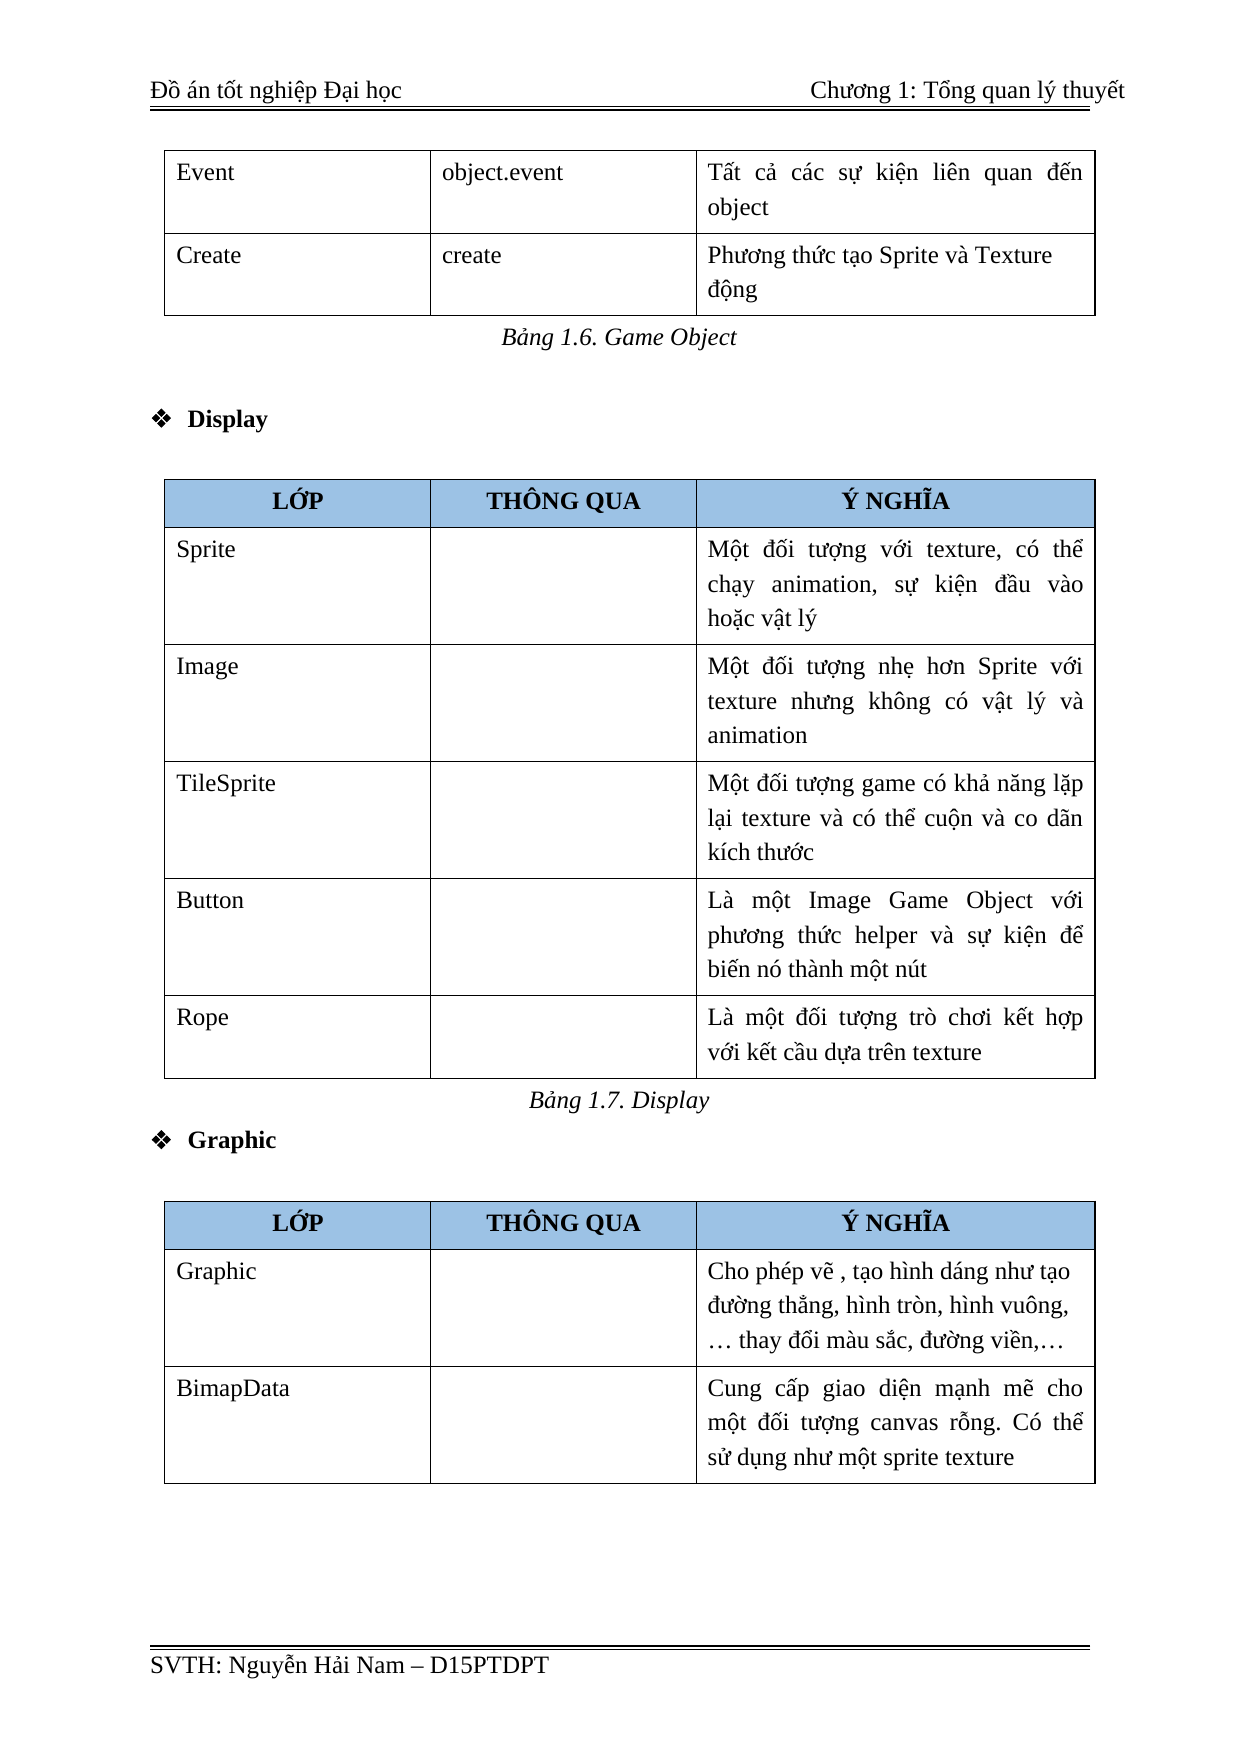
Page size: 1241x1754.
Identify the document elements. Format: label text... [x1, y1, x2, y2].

list Graphic [150, 1125, 1090, 1154]
table_cell Một đối tượng nhẹ hơn Sprite với texture nhưng không có vật lý và animation [697, 645, 1094, 761]
table_cell Một đối tượng với texture, có thể chạy animation, sự kiện đầu vào hoặc vật lý [697, 528, 1094, 644]
table_cell [431, 762, 696, 878]
table_cell [431, 528, 696, 644]
table_cell BimapData [165, 1367, 430, 1483]
table_header LỚP [165, 1202, 430, 1249]
table_cell [431, 1367, 696, 1483]
table_cell Phương thức tạo Sprite và Texture động [697, 234, 1094, 315]
table_cell Sprite [165, 528, 430, 644]
table_cell Cung cấp giao diện mạnh mẽ cho một đối tượng canvas rỗng. Có thể sử dụng như một sprite texture [697, 1367, 1094, 1483]
list Display [150, 404, 1090, 432]
table_cell Cho phép vẽ , tạo hình dáng như tạo đường thẳng, hình tròn, hình vuông, … thay đổi màu sắc, đường viền,… [697, 1250, 1094, 1366]
table_cell Create [165, 234, 430, 315]
table_cell [431, 996, 696, 1077]
table_cell [431, 879, 696, 995]
table_cell create [431, 234, 696, 315]
table_cell [431, 1250, 696, 1366]
table_cell [431, 645, 696, 761]
table_cell Là một Image Game Object với phương thức helper và sự kiện để biến nó thành một nút [697, 879, 1094, 995]
table_cell Graphic [165, 1250, 430, 1366]
table_cell Tất cả các sự kiện liên quan đến object [697, 151, 1094, 232]
table_header LỚP [165, 480, 430, 527]
table_cell Image [165, 645, 430, 761]
table_cell Rope [165, 996, 430, 1077]
table_header THÔNG QUA [431, 1202, 696, 1249]
text Bảng 1.7. Display [150, 1085, 1090, 1113]
table_cell Button [165, 879, 430, 995]
table_header Ý NGHĨA [697, 480, 1094, 527]
table_cell object.event [431, 151, 696, 232]
table_header Ý NGHĨA [697, 1202, 1094, 1249]
table_cell Event [165, 151, 430, 232]
table_cell TileSprite [165, 762, 430, 878]
text Bảng 1.6. Game Object [150, 322, 1090, 351]
table_cell Là một đối tượng trò chơi kết hợp với kết cầu dựa trên texture [697, 996, 1094, 1077]
table_header THÔNG QUA [431, 480, 696, 527]
table_cell Một đối tượng game có khả năng lặp lại texture và có thể cuộn và co dãn kích thước [697, 762, 1094, 878]
